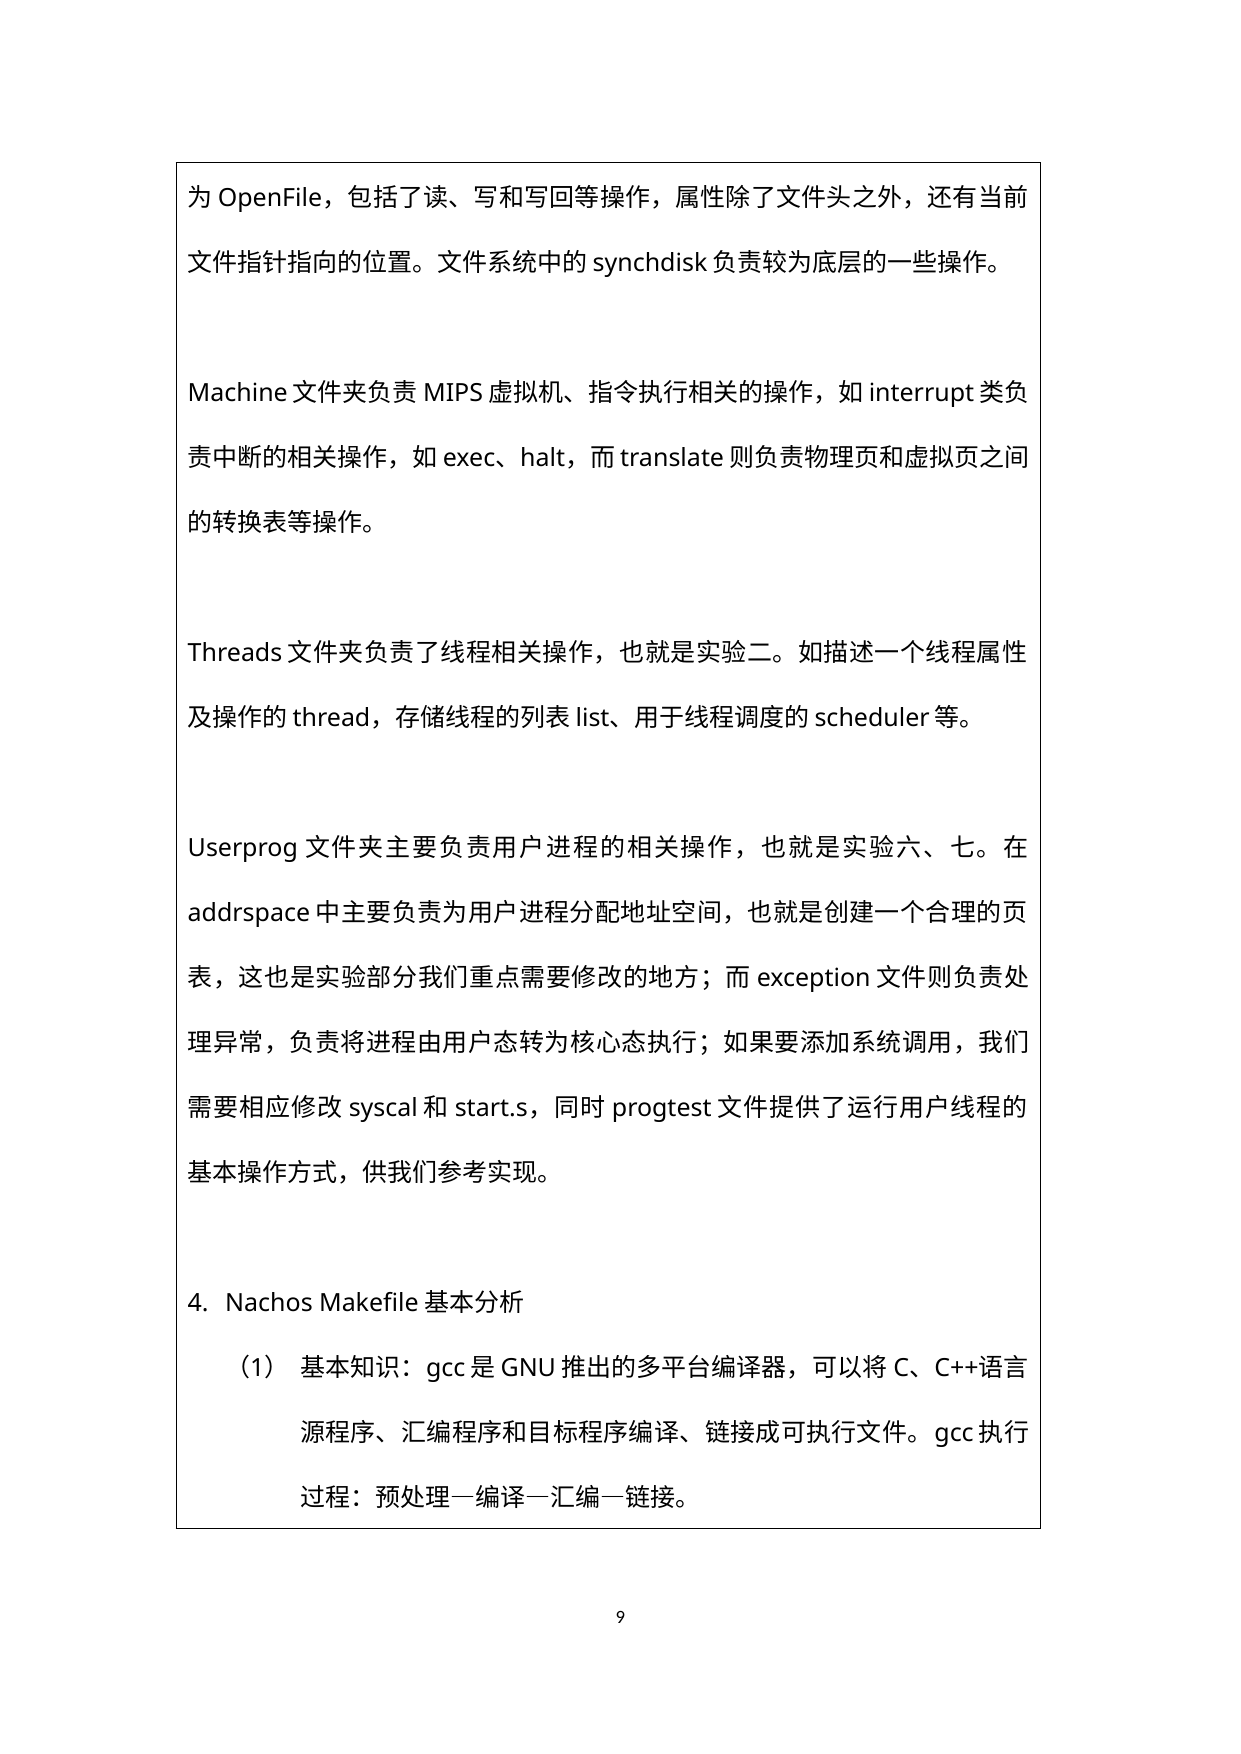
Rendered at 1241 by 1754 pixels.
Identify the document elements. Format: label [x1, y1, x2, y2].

table_cell [177, 163, 1040, 1528]
